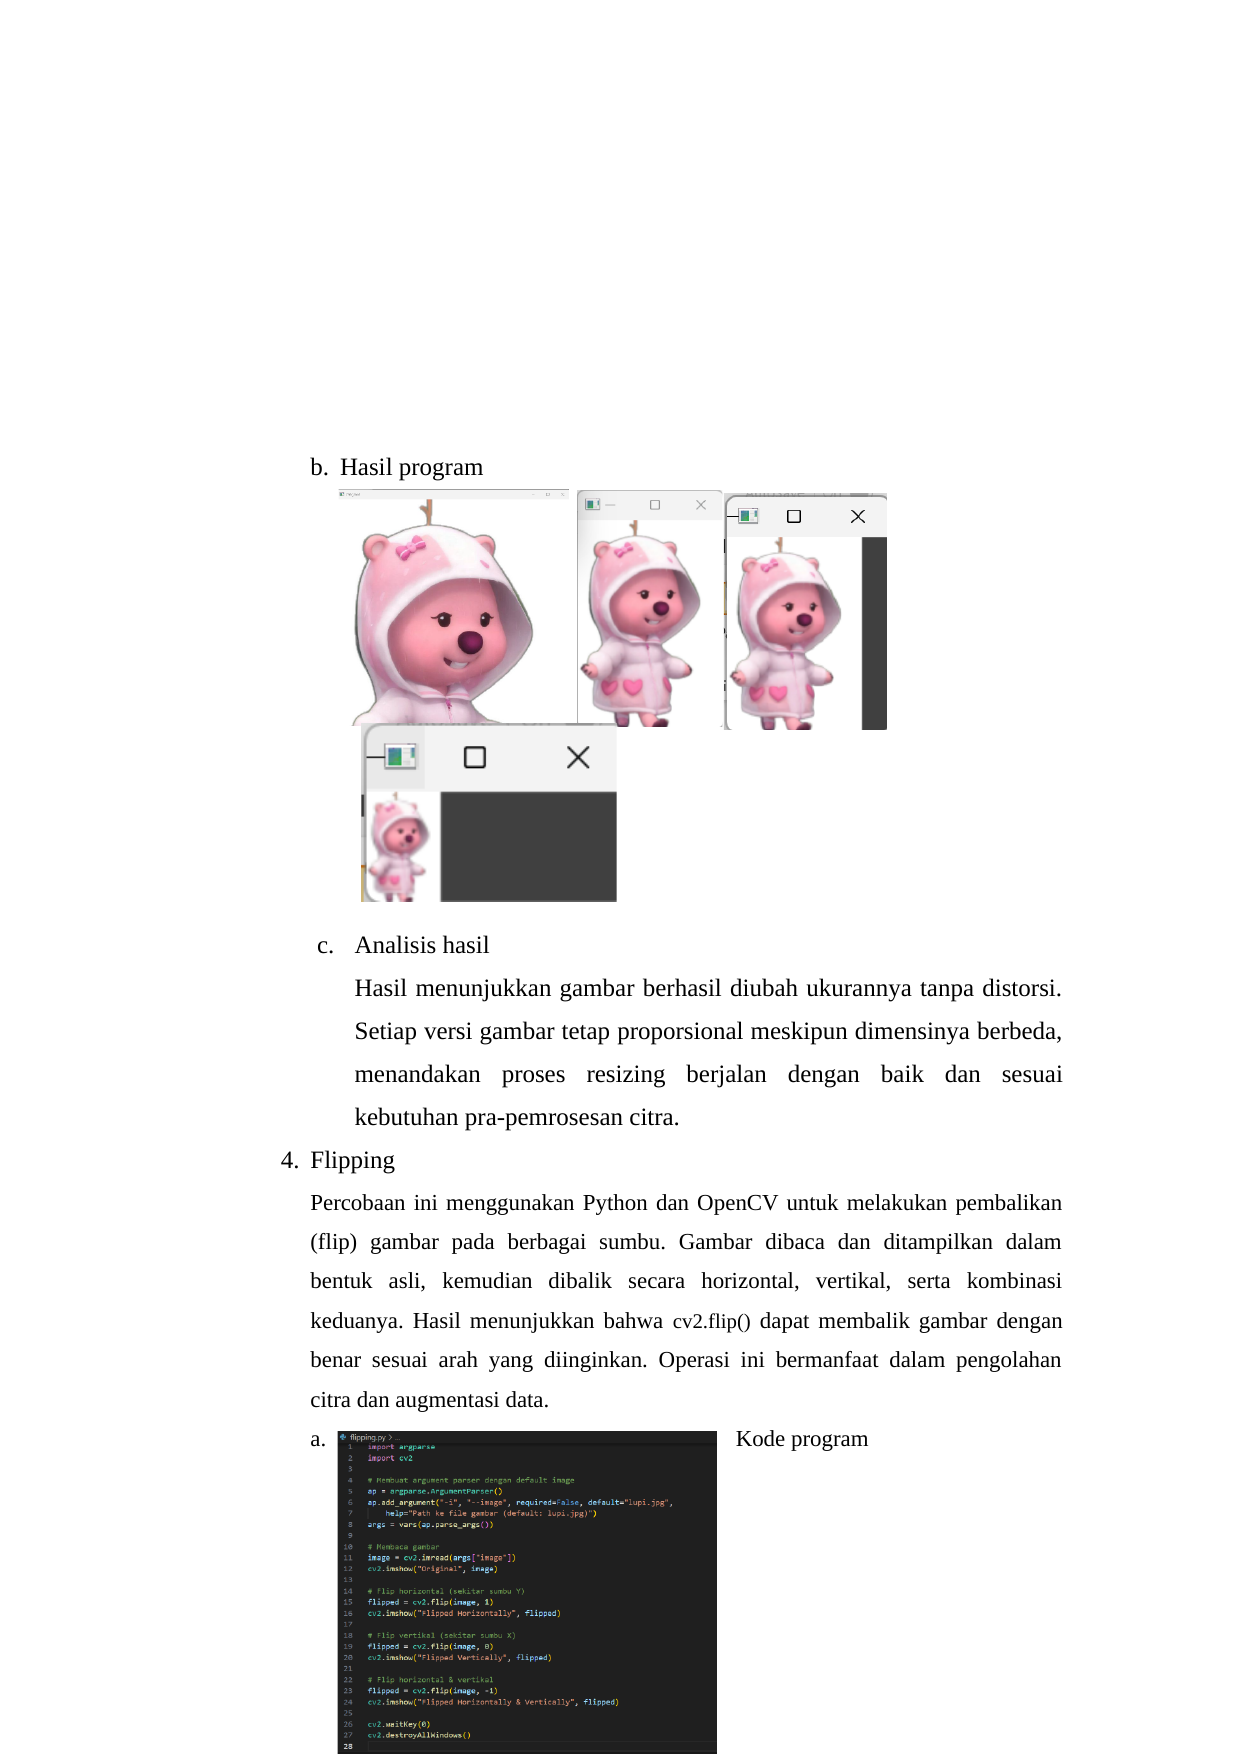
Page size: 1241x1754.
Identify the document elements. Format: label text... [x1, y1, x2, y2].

list Hasil program [310, 452, 1063, 481]
picture [337, 1431, 717, 1754]
list Analisis hasil [317, 781, 1063, 959]
picture [338, 489, 887, 902]
list Percobaan ini menggunakan Python dan OpenCV untuk melakukan pembalikan (flip) gambar pada berbagai sumbu. Gambar dibaca dan ditampilkan dalam bentuk asli, kemudian dibalik secara horizontal, vertikal, serta kombinasi keduanya. Hasil menunjukkan bahwa cv2.flip() dapat membalik gambar dengan benar sesuai arah yang diinginkan. Operasi ini bermanfaat dalam pengolahan citra dan augmentasi data. [310, 1189, 1063, 1412]
list Hasil menunjukkan gambar berhasil diubah ukurannya tanpa distorsi. Setiap versi gambar tetap proporsional meskipun dimensinya berbeda, menandakan proses resizing berjalan dengan baik dan sesuai kebutuhan pra-pemrosesan citra. [354, 973, 1063, 1131]
list Flipping [281, 1146, 1063, 1174]
list Kode program [310, 1426, 1063, 1452]
